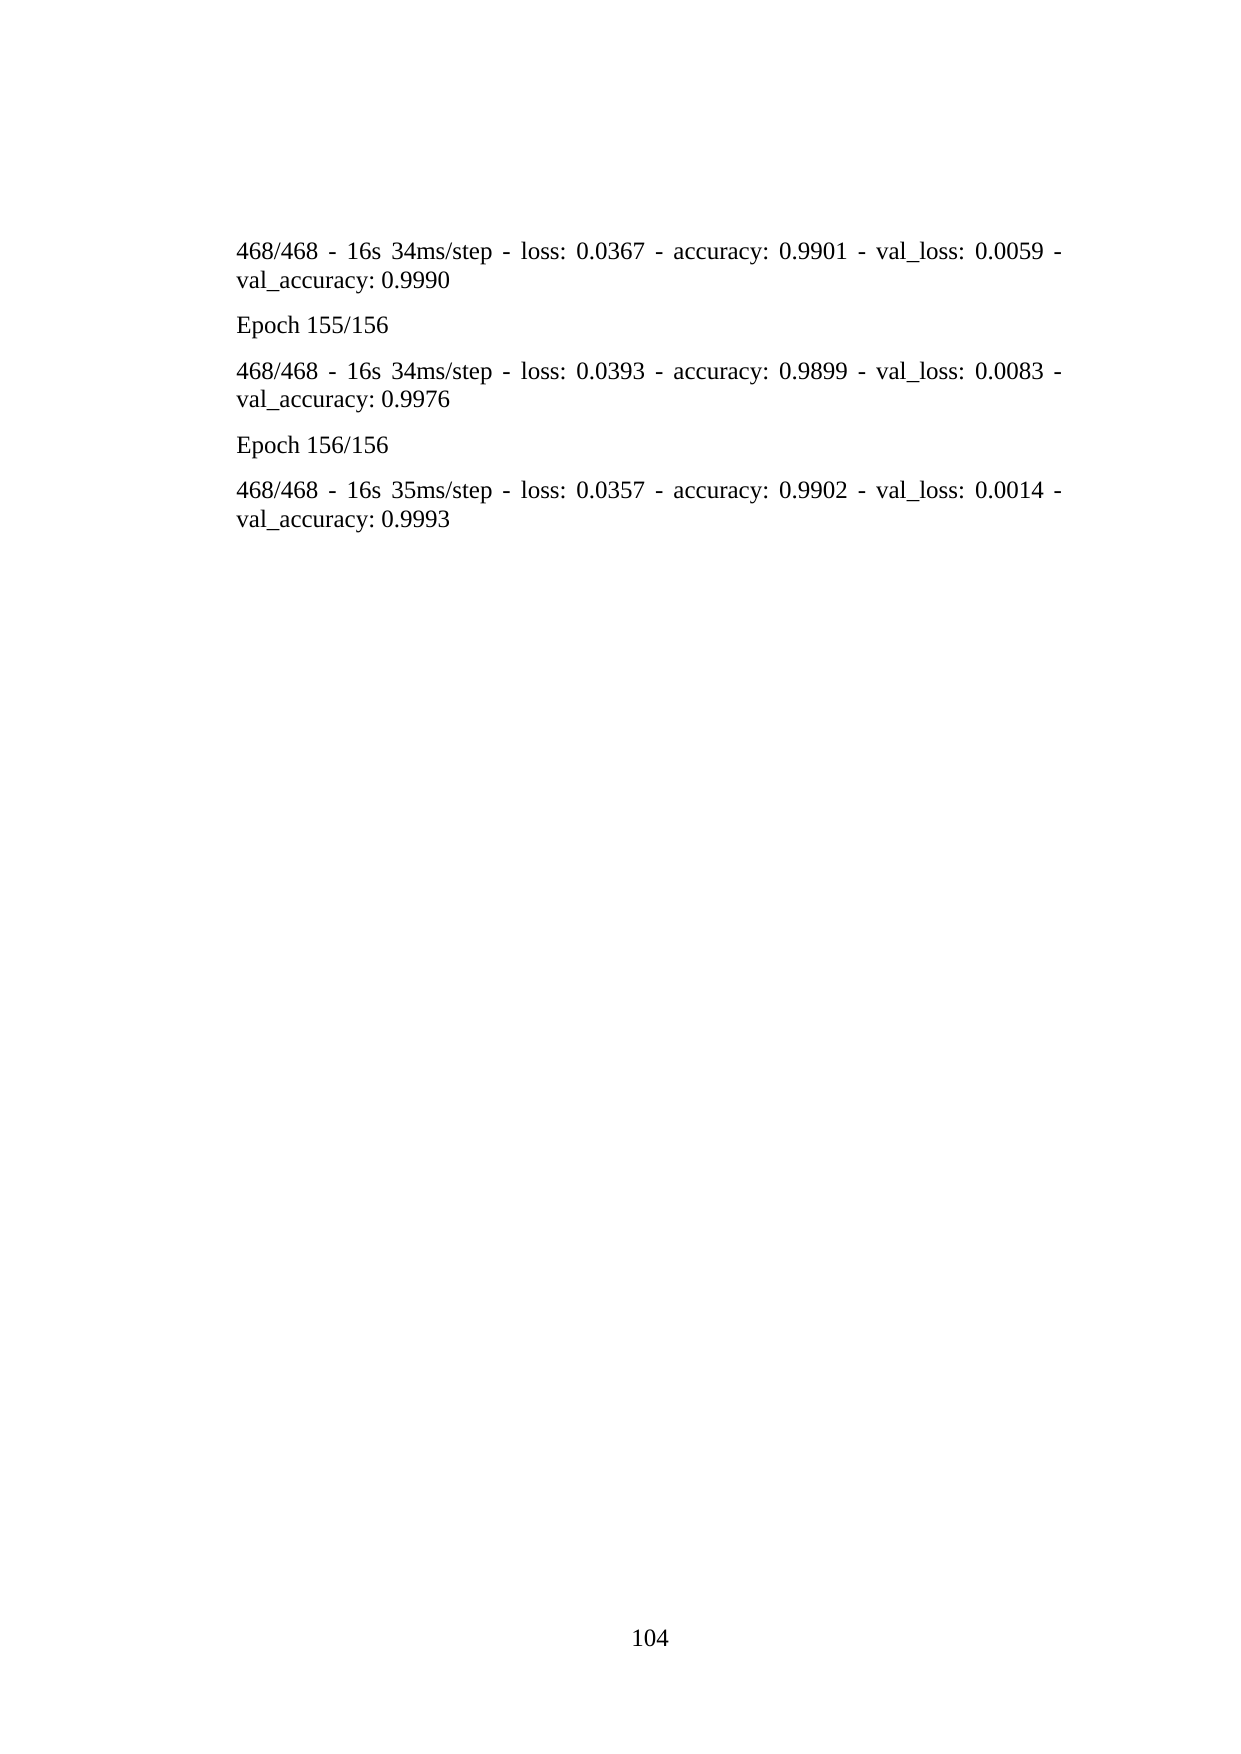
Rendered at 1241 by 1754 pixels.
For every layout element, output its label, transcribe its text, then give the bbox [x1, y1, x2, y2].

text 468/468 - 16s 34ms/step - loss: 0.0393 - accuracy: 0.9899 - val_loss: 0.0083 - val_accuracy: 0.9976 [236, 356, 1063, 413]
text 468/468 - 16s 35ms/step - loss: 0.0357 - accuracy: 0.9902 - val_loss: 0.0014 - val_accuracy: 0.9993 [236, 475, 1063, 533]
text 468/468 - 16s 34ms/step - loss: 0.0367 - accuracy: 0.9901 - val_loss: 0.0059 - val_accuracy: 0.9990 [236, 236, 1063, 294]
text Epoch 155/156 [236, 310, 1063, 339]
text Epoch 156/156 [236, 430, 1063, 459]
